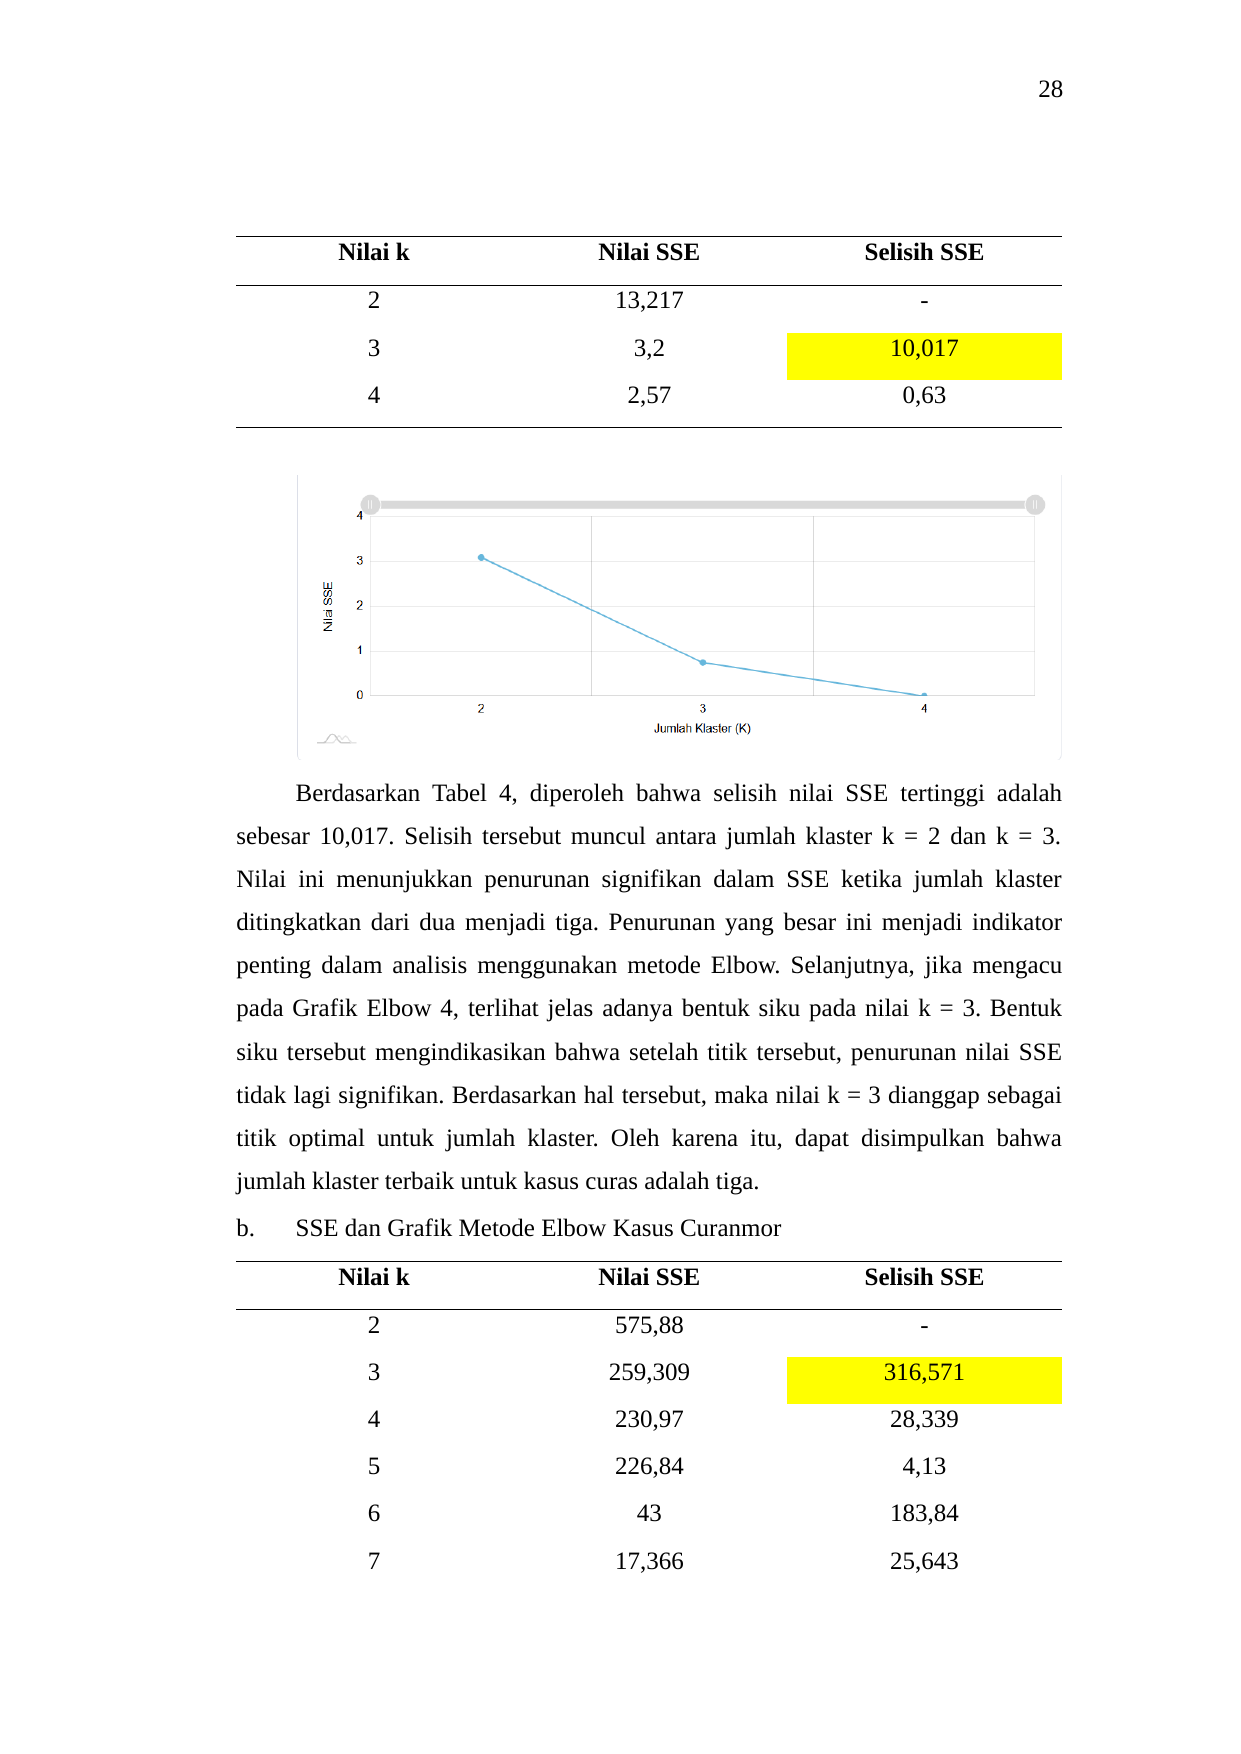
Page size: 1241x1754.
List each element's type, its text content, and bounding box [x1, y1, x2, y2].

table_cell 3,2 [511, 333, 787, 380]
table_cell 230,97 [511, 1404, 787, 1451]
table_cell 2,57 [511, 380, 787, 427]
table_cell 3 [236, 333, 511, 380]
table_cell 6 [236, 1499, 511, 1546]
table_header Selisih SSE [787, 237, 1062, 284]
table_cell 7 [236, 1546, 511, 1574]
text Berdasarkan Tabel 4, diperoleh bahwa selisih nilai SSE tertinggi adalah sebesar 10,017. Selisih tersebut muncul antara jumlah klaster k = 2 dan k = 3. Nilai ini menunjukkan penurunan signifikan dalam SSE ketika jumlah klaster ditingkatkan dari dua menjadi tiga. Penurunan yang besar ini menjadi indikator penting dalam analisis menggunakan metode Elbow. Selanjutnya, jika mengacu pada Grafik Elbow 4, terlihat jelas adanya bentuk siku pada nilai k = 3. Bentuk siku tersebut mengindikasikan bahwa setelah titik tersebut, penurunan nilai SSE tidak lagi signifikan. Berdasarkan hal tersebut, maka nilai k = 3 dianggap sebagai titik optimal untuk jumlah klaster. Oleh karena itu, dapat disimpulkan bahwa jumlah klaster terbaik untuk kasus curas adalah tiga. [236, 778, 1063, 1195]
table_cell 4,13 [787, 1451, 1062, 1498]
table_cell 316,571 [787, 1357, 1062, 1404]
list SSE dan Grafik Metode Elbow Kasus Curanmor [236, 1213, 1063, 1242]
table_header Nilai SSE [511, 237, 787, 284]
table_cell 25,643 [787, 1546, 1062, 1574]
table_cell 43 [511, 1499, 787, 1546]
table_header Nilai k [236, 237, 511, 284]
table_header Selisih SSE [787, 1262, 1062, 1309]
table_cell 17,366 [511, 1546, 787, 1574]
table_header Nilai SSE [511, 1262, 787, 1309]
table_cell 2 [236, 1310, 511, 1357]
table_cell 183,84 [787, 1499, 1062, 1546]
picture [296, 475, 1062, 760]
table_cell 0,63 [787, 380, 1062, 427]
table_cell 3 [236, 1357, 511, 1404]
table_cell 4 [236, 1404, 511, 1451]
table_header Nilai k [236, 1262, 511, 1309]
table_cell 226,84 [511, 1451, 787, 1498]
table_cell 28,339 [787, 1404, 1062, 1451]
table_cell 5 [236, 1451, 511, 1498]
table_cell 10,017 [787, 333, 1062, 380]
table_cell 259,309 [511, 1357, 787, 1404]
table_cell 4 [236, 380, 511, 427]
table_cell - [787, 286, 1062, 333]
table_cell 575,88 [511, 1310, 787, 1357]
table_cell - [787, 1310, 1062, 1357]
table_cell 2 [236, 286, 511, 333]
table_cell 13,217 [511, 286, 787, 333]
